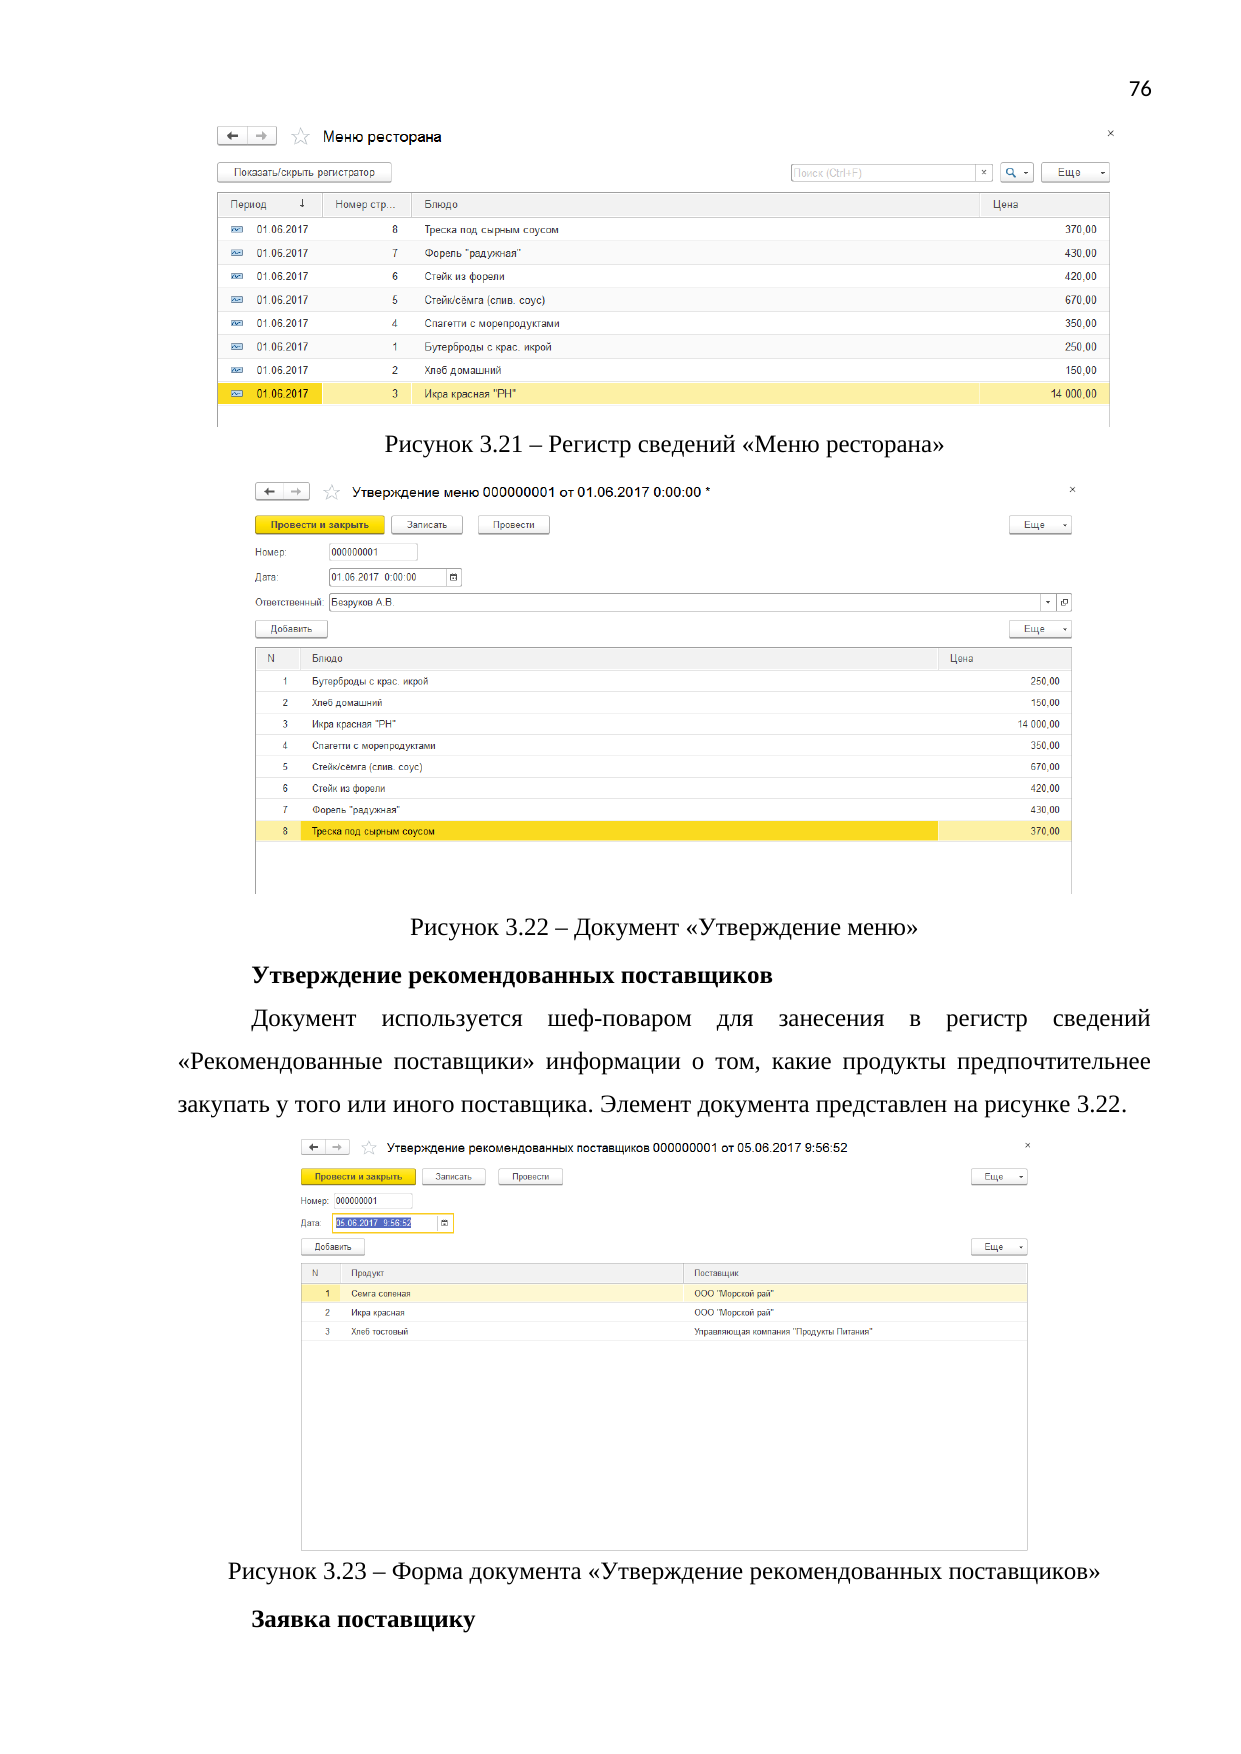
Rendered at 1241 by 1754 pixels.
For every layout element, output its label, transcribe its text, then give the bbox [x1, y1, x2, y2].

text Заявка поставщику [177, 1604, 1152, 1632]
picture [298, 1132, 1030, 1554]
text Рисунок 3.23 – Форма документа «Утверждение рекомендованных поставщиков» [177, 1556, 1152, 1585]
text Утверждение рекомендованных поставщиков [177, 960, 1152, 989]
text Рисунок 3.22 – Документ «Утверждение меню» [177, 912, 1152, 941]
picture [252, 476, 1077, 894]
picture [211, 118, 1118, 427]
text Документ используется шеф-поваром для занесения в регистр сведений «Рекомендованные поставщики» информации о том, какие продукты предпочтительнее закупать у того или иного поставщика. Элемент документа представлен на рисунке 3.22. [177, 1003, 1152, 1118]
